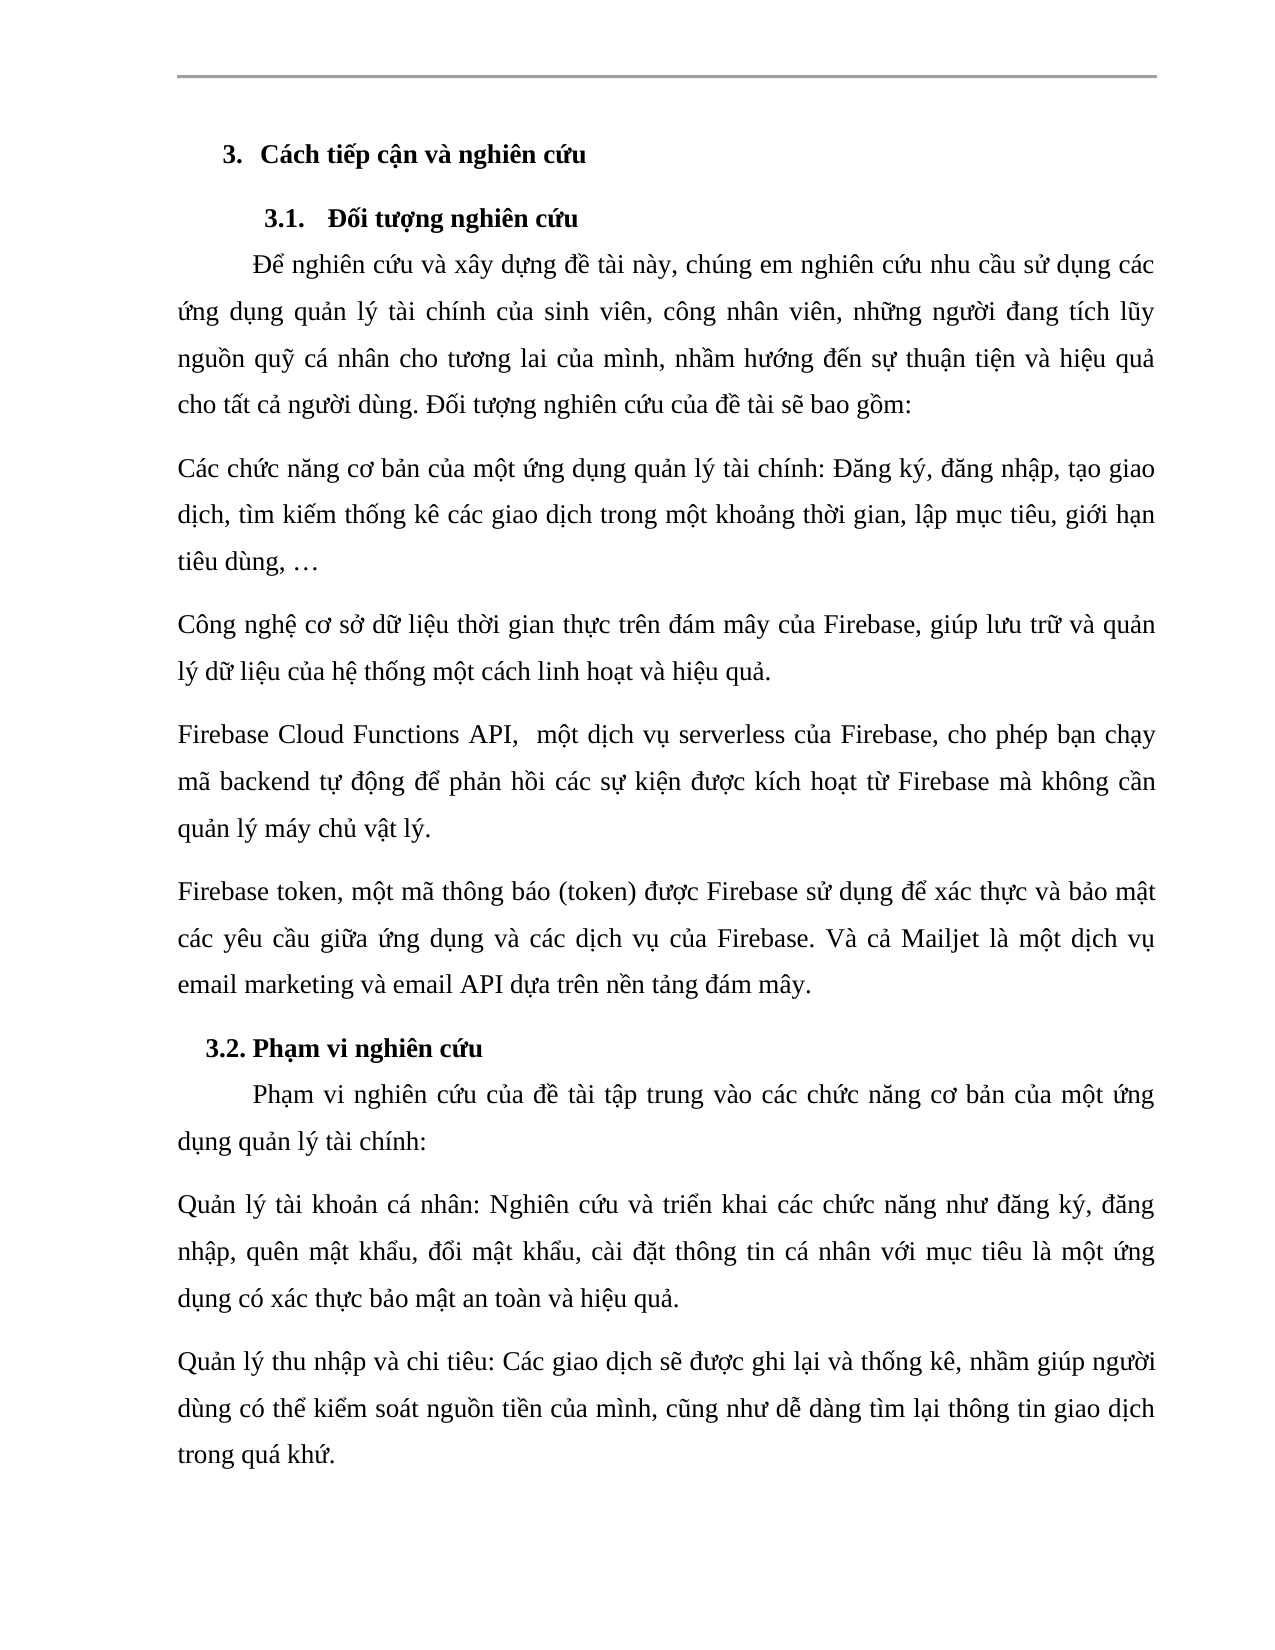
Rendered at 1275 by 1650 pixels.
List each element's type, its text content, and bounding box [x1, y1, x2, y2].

text Các chức năng cơ bản của một ứng dụng quản lý tài chính: Đăng ký, đăng nhập, tạo giao dịch, tìm kiếm thống kê các giao dịch trong một khoảng thời gian, lập mục tiêu, giới hạn tiêu dùng, … [177, 452, 1157, 576]
text Công nghệ cơ sở dữ liệu thời gian thực trên đám mây của Firebase, giúp lưu trữ và quản lý dữ liệu của hệ thống một cách linh hoạt và hiệu quả. [177, 608, 1157, 686]
text Firebase Cloud Functions API, một dịch vụ serverless của Firebase, cho phép bạn chạy mã backend tự động để phản hồi các sự kiện được kích hoạt từ Firebase mà không cần quản lý máy chủ vật lý. [177, 718, 1157, 843]
text Phạm vi nghiên cứu của đề tài tập trung vào các chức năng cơ bản của một ứng dụng quản lý tài chính: [177, 1078, 1157, 1156]
text Quản lý tài khoản cá nhân: Nghiên cứu và triển khai các chức năng như đăng ký, đăng nhập, quên mật khẩu, đổi mật khẩu, cài đặt thông tin cá nhân với mục tiêu là một ứng dụng có xác thực bảo mật an toàn và hiệu quả. [177, 1188, 1157, 1313]
subtitle Cách tiếp cận và nghiên cứu [222, 138, 1157, 169]
text Firebase token, một mã thông báo (token) được Firebase sử dụng để xác thực và bảo mật các yêu cầu giữa ứng dụng và các dịch vụ của Firebase. Và cả Mailjet là một dịch vụ email marketing và email API dựa trên nền tảng đám mây. [177, 875, 1157, 999]
subtitle Đối tượng nghiên cứu [264, 202, 1157, 233]
text Quản lý thu nhập và chi tiêu: Các giao dịch sẽ được ghi lại và thống kê, nhầm giúp người dùng có thể kiểm soát nguồn tiền của mình, cũng như dễ dàng tìm lại thông tin giao dịch trong quá khứ. [177, 1345, 1157, 1469]
subtitle Phạm vi nghiên cứu [177, 1032, 1157, 1063]
text Để nghiên cứu và xây dựng đề tài này, chúng em nghiên cứu nhu cầu sử dụng các ứng dụng quản lý tài chính của sinh viên, công nhân viên, những người đang tích lũy nguồn quỹ cá nhân cho tương lai của mình, nhầm hướng đến sự thuận tiện và hiệu quả cho tất cả người dùng. Đối tượng nghiên cứu của đề tài sẽ bao gồm: [177, 248, 1157, 419]
